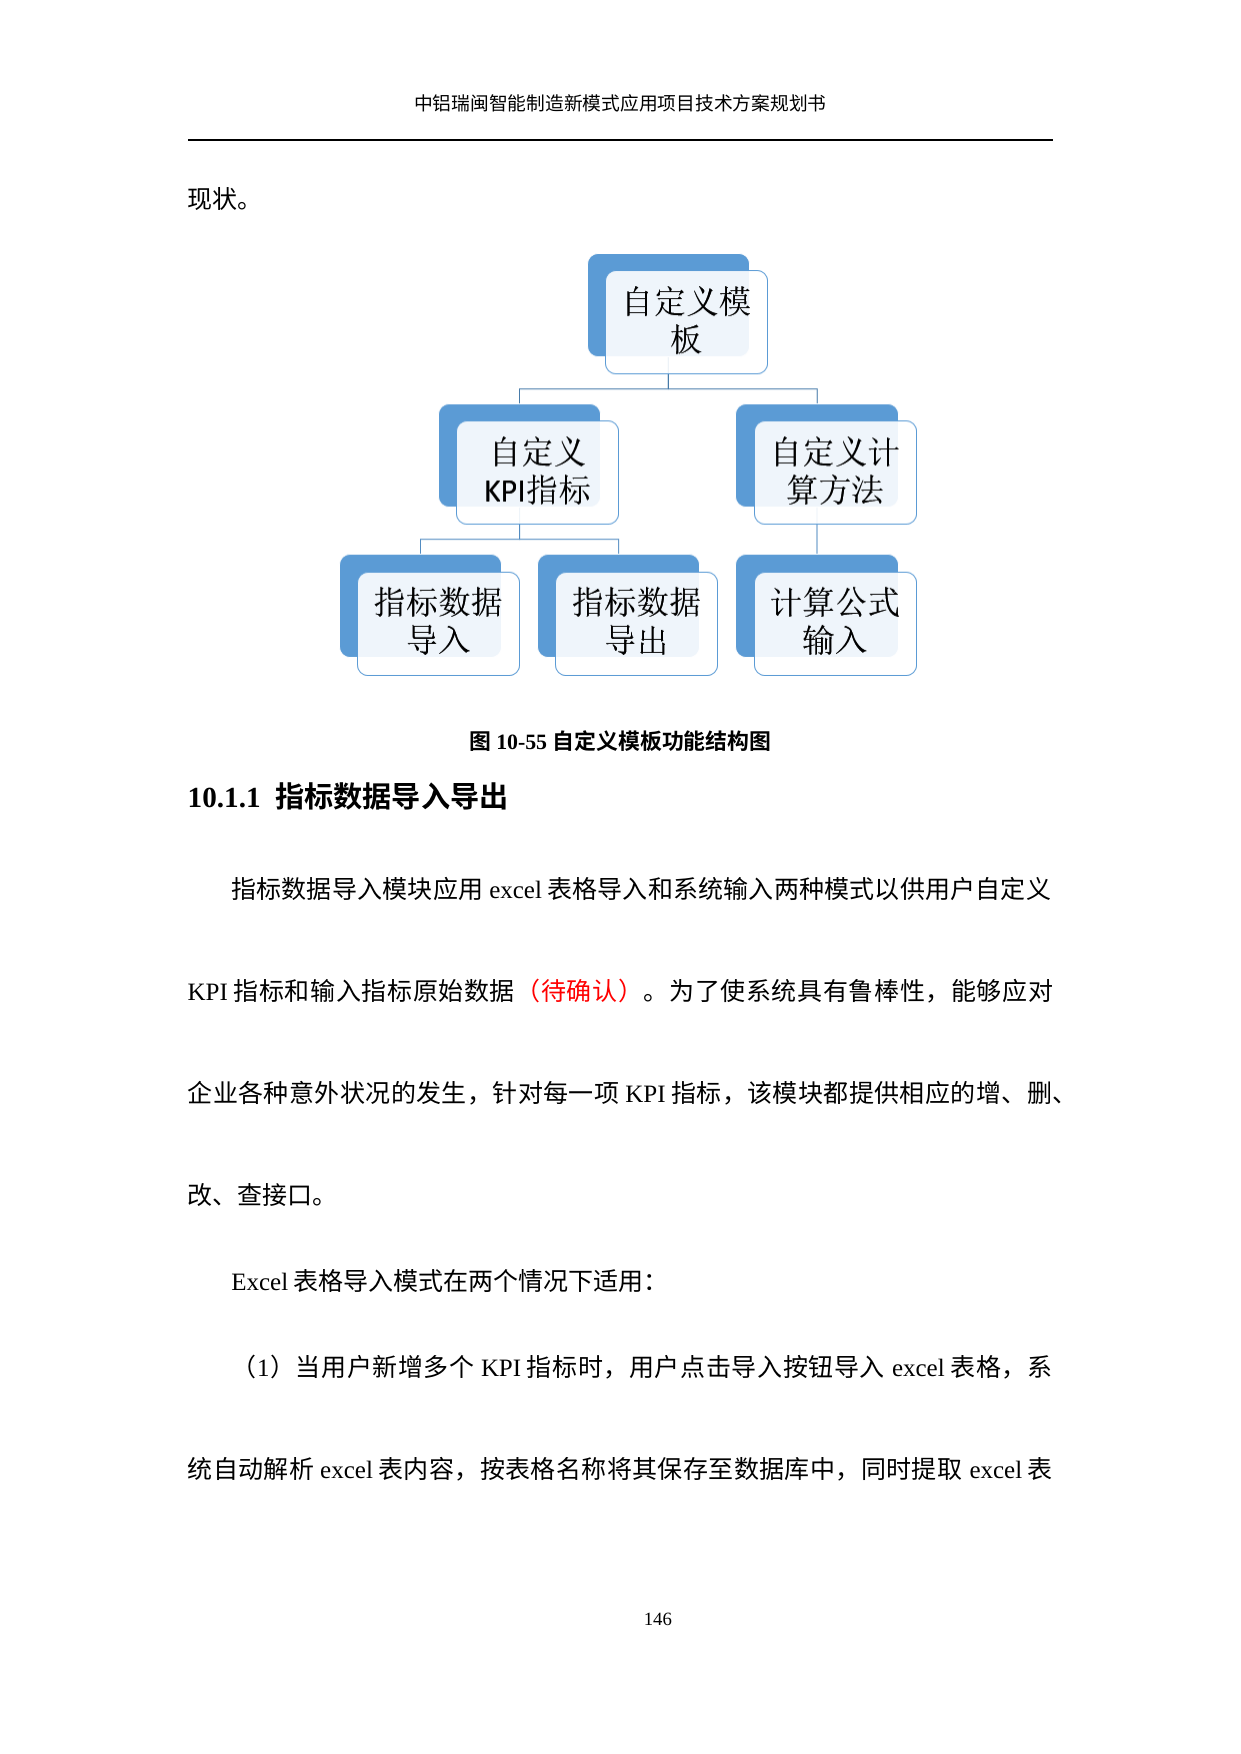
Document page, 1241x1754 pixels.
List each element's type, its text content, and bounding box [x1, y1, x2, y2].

subtitle 指标数据导入导出 [187, 774, 1053, 816]
text 指标数据导入模块应用excel表格导入和系统输入两种模式以供用户自定义KPI指标和输入指标原始数据（待确认）。为了使系统具有鲁棒性，能够应对企业各种意外状况的发生，针对每一项KPI指标，该模块都提供相应的增、删、改、查接口。 [187, 854, 1053, 1228]
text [187, 164, 1053, 232]
text Excel表格导入模式在两个情况下适用： [187, 1246, 1053, 1314]
picture [313, 250, 927, 682]
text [187, 1332, 1053, 1502]
